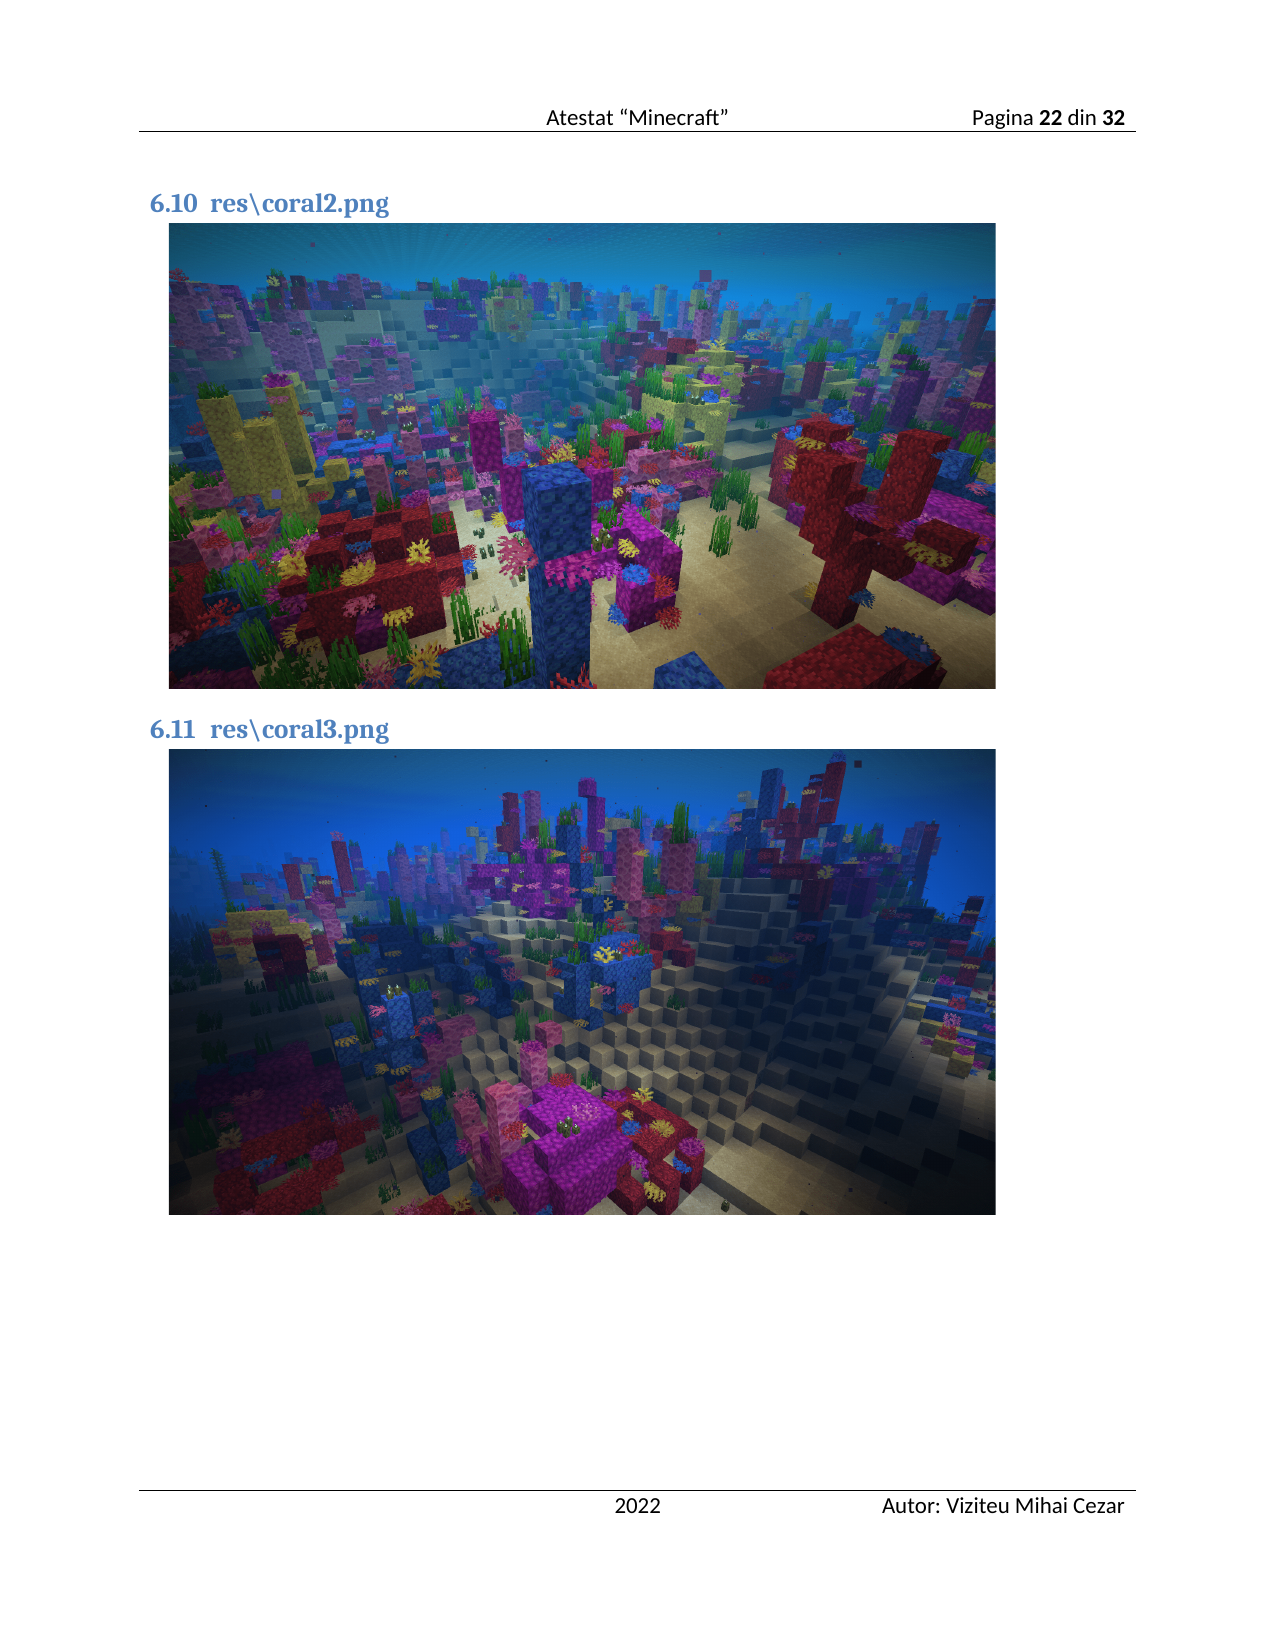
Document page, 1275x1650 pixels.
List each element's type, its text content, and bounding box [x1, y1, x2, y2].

picture [168, 223, 996, 689]
subtitle res\coral2.png [150, 188, 1125, 219]
picture [168, 749, 996, 1215]
subtitle res\coral3.png [150, 714, 1125, 745]
